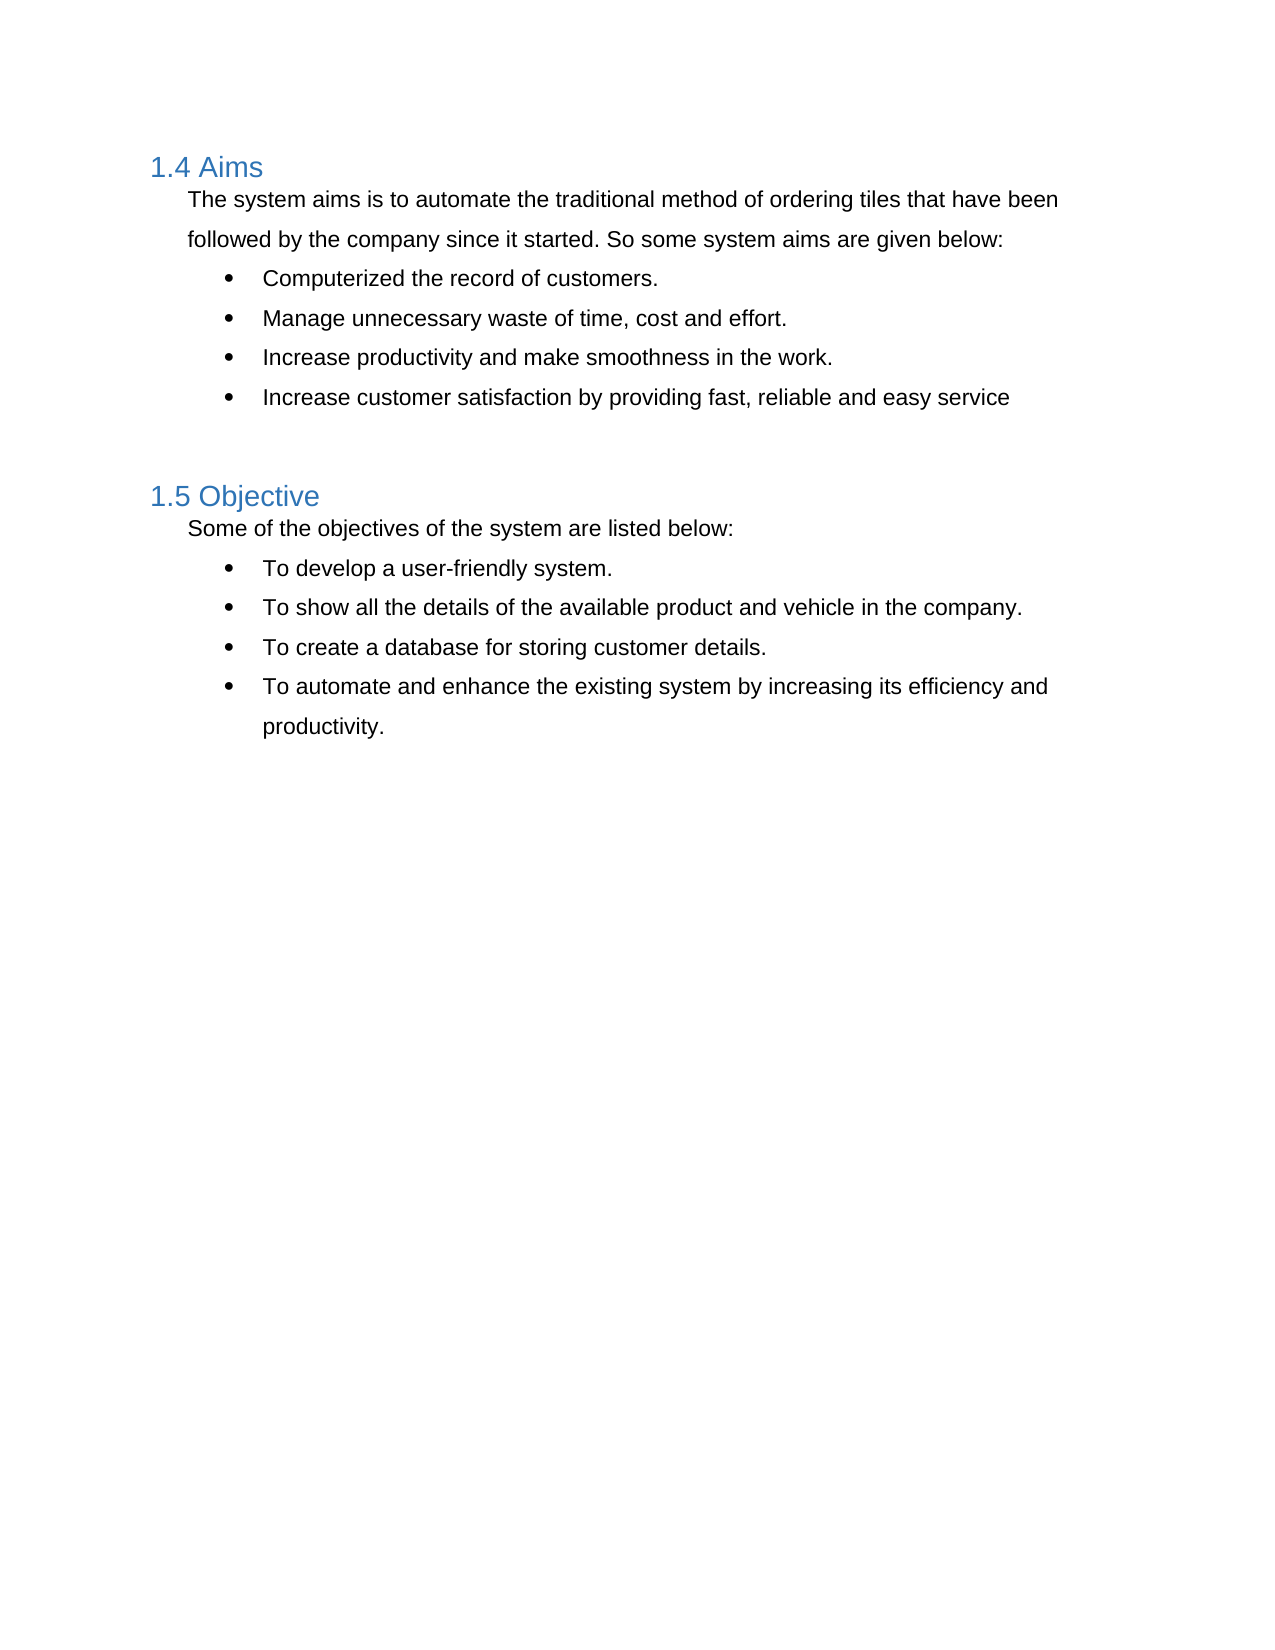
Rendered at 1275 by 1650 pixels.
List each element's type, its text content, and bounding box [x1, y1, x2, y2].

list Increase productivity and make smoothness in the work. [225, 344, 1125, 370]
subtitle 1.4 Aims [150, 150, 1125, 183]
list To develop a user-friendly system. [225, 555, 1125, 581]
list To show all the details of the available product and vehicle in the company. [225, 594, 1125, 621]
subtitle 1.5 Objective [150, 479, 1125, 513]
list To create a database for storing customer details. [225, 634, 1125, 660]
list Computerized the record of customers. [225, 265, 1125, 291]
list Increase customer satisfaction by providing fast, reliable and easy service [225, 383, 1125, 410]
list Manage unnecessary waste of time, cost and effort. [225, 304, 1125, 331]
list Some of the objectives of the system are listed below: [187, 515, 1125, 542]
list The system aims is to automate the traditional method of ordering tiles that have been followed by the company since it started. So some system aims are given below: [187, 186, 1125, 252]
list To automate and enhance the existing system by increasing its efficiency and productivity. [225, 673, 1125, 739]
